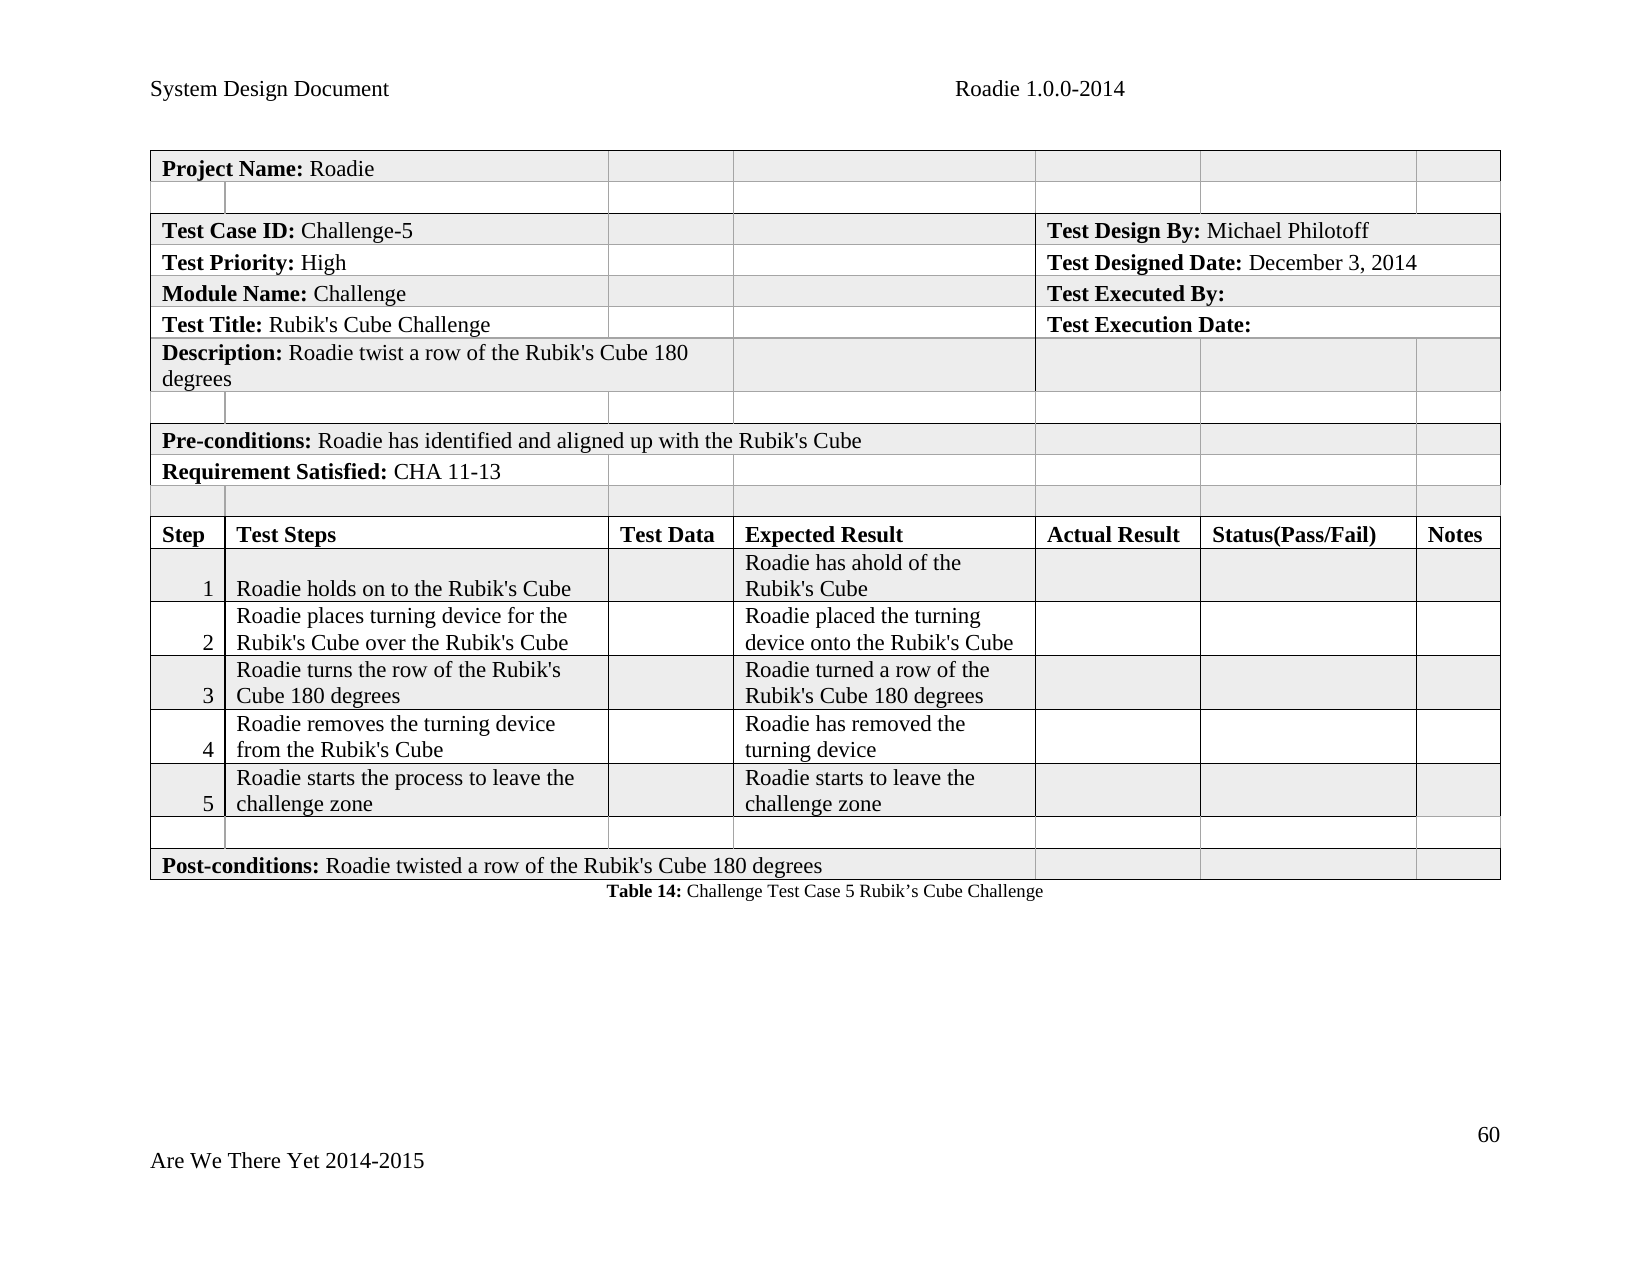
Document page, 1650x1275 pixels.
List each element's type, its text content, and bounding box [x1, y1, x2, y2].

table_cell [609, 710, 733, 762]
table_cell Module Name: Challenge [151, 276, 608, 306]
table_cell [1417, 656, 1500, 709]
table_cell Pre-conditions: Roadie has identified and aligned up with the Rubik's Cube [151, 424, 1035, 454]
table_cell [609, 245, 733, 275]
table_cell [1417, 710, 1500, 762]
table_cell Step [151, 517, 224, 547]
table_cell [1201, 182, 1416, 212]
table_cell [1417, 549, 1500, 601]
table_cell [734, 276, 1035, 306]
table_cell [1201, 392, 1416, 422]
table_cell [1201, 764, 1416, 816]
table_cell [226, 817, 608, 847]
table_cell Post-conditions: Roadie twisted a row of the Rubik's Cube 180 degrees [151, 849, 1035, 879]
table_cell Roadie turns the row of the Rubik's Cube 180 degrees [226, 656, 608, 709]
table_cell [1201, 710, 1416, 762]
table_header Project Name: Roadie [151, 151, 608, 181]
table_cell [1201, 656, 1416, 709]
table_cell Notes [1417, 517, 1500, 547]
table_cell [609, 276, 733, 306]
table_cell [734, 339, 1035, 391]
table_cell [1201, 849, 1416, 879]
table_header [609, 151, 733, 181]
table_cell [1201, 339, 1416, 391]
table_cell Test Steps [226, 517, 608, 547]
table_cell [1201, 486, 1416, 516]
table_cell Roadie placed the turning device onto the Rubik's Cube [734, 602, 1035, 655]
table_cell [226, 392, 608, 422]
table_cell Roadie has ahold of the Rubik's Cube [734, 549, 1035, 601]
table_cell Test Title: Rubik's Cube Challenge [151, 307, 608, 337]
table_cell [609, 455, 733, 485]
table_cell Test Designed Date: December 3, 2014 [1036, 245, 1500, 275]
table_cell Test Data [609, 517, 733, 547]
table_cell [151, 182, 224, 212]
table_cell [609, 549, 733, 601]
table_cell [734, 182, 1035, 212]
text Table 14: Challenge Test Case 5 Rubik’s Cube Challenge [150, 880, 1500, 901]
table_cell Test Priority: High [151, 245, 608, 275]
table_cell Test Case ID: Challenge-5 [151, 214, 608, 244]
table_cell Test Executed By: [1036, 276, 1500, 306]
table_cell [734, 817, 1035, 847]
table_header [1201, 151, 1416, 181]
table_cell [734, 245, 1035, 275]
table_cell [1417, 182, 1500, 212]
table_cell [609, 656, 733, 709]
table_cell Status(Pass/Fail) [1201, 517, 1416, 547]
table_cell [1417, 849, 1500, 879]
table_cell 5 [151, 764, 224, 816]
table_cell [1201, 549, 1416, 601]
table_cell [609, 214, 733, 244]
table_cell [734, 486, 1035, 516]
table_cell [1417, 764, 1500, 816]
table_cell [1036, 849, 1200, 879]
table_cell [1036, 817, 1200, 847]
table_cell [1201, 602, 1416, 655]
table_cell [1417, 392, 1500, 422]
table_cell Roadie holds on to the Rubik's Cube [226, 549, 608, 601]
table_header [734, 151, 1035, 181]
table_cell [609, 182, 733, 212]
table_cell [1417, 486, 1500, 516]
table_cell [1201, 455, 1416, 485]
table_cell Roadie starts the process to leave the challenge zone [226, 764, 608, 816]
table_cell Roadie removes the turning device from the Rubik's Cube [226, 710, 608, 762]
table_cell [151, 817, 224, 847]
table_cell [1036, 455, 1200, 485]
table_header [1036, 151, 1200, 181]
table_header [1417, 151, 1500, 181]
table_cell [609, 486, 733, 516]
table_cell [734, 307, 1035, 337]
table_cell Roadie turned a row of the Rubik's Cube 180 degrees [734, 656, 1035, 709]
table_cell [1036, 602, 1200, 655]
table_cell [1201, 817, 1416, 847]
table_cell [609, 392, 733, 422]
table_cell [734, 214, 1035, 244]
table_cell 3 [151, 656, 224, 709]
table_cell Roadie has removed the turning device [734, 710, 1035, 762]
table_cell Roadie starts to leave the challenge zone [734, 764, 1035, 816]
table_cell [1417, 455, 1500, 485]
table_cell Actual Result [1036, 517, 1200, 547]
table_cell [1036, 486, 1200, 516]
table_cell [151, 392, 224, 422]
table_cell Roadie places turning device for the Rubik's Cube over the Rubik's Cube [226, 602, 608, 655]
table_cell [1036, 182, 1200, 212]
table_cell [734, 392, 1035, 422]
table_cell 1 [151, 549, 224, 601]
table_cell [1036, 392, 1200, 422]
table_cell Description: Roadie twist a row of the Rubik's Cube 180 degrees [151, 339, 733, 391]
table_cell [1036, 764, 1200, 816]
table_cell Requirement Satisfied: CHA 11-13 [151, 455, 608, 485]
table_cell Test Execution Date: [1036, 307, 1500, 337]
table_cell [1417, 817, 1500, 847]
table_cell [609, 307, 733, 337]
table_cell [609, 602, 733, 655]
table_cell [609, 764, 733, 816]
table_cell [1417, 339, 1500, 391]
table_cell [226, 486, 608, 516]
table_cell 2 [151, 602, 224, 655]
table_cell [1201, 424, 1416, 454]
table_cell [1036, 424, 1200, 454]
table_cell [1036, 656, 1200, 709]
table_cell [151, 486, 224, 516]
table_cell [1417, 424, 1500, 454]
table_cell Expected Result [734, 517, 1035, 547]
table_cell [1036, 549, 1200, 601]
table_cell 4 [151, 710, 224, 762]
table_cell Test Design By: Michael Philotoff [1036, 214, 1500, 244]
table_cell [1036, 710, 1200, 762]
table_cell [226, 182, 608, 212]
table_cell [1417, 602, 1500, 655]
table_cell [609, 817, 733, 847]
table_cell [734, 455, 1035, 485]
table_cell [1036, 339, 1200, 391]
